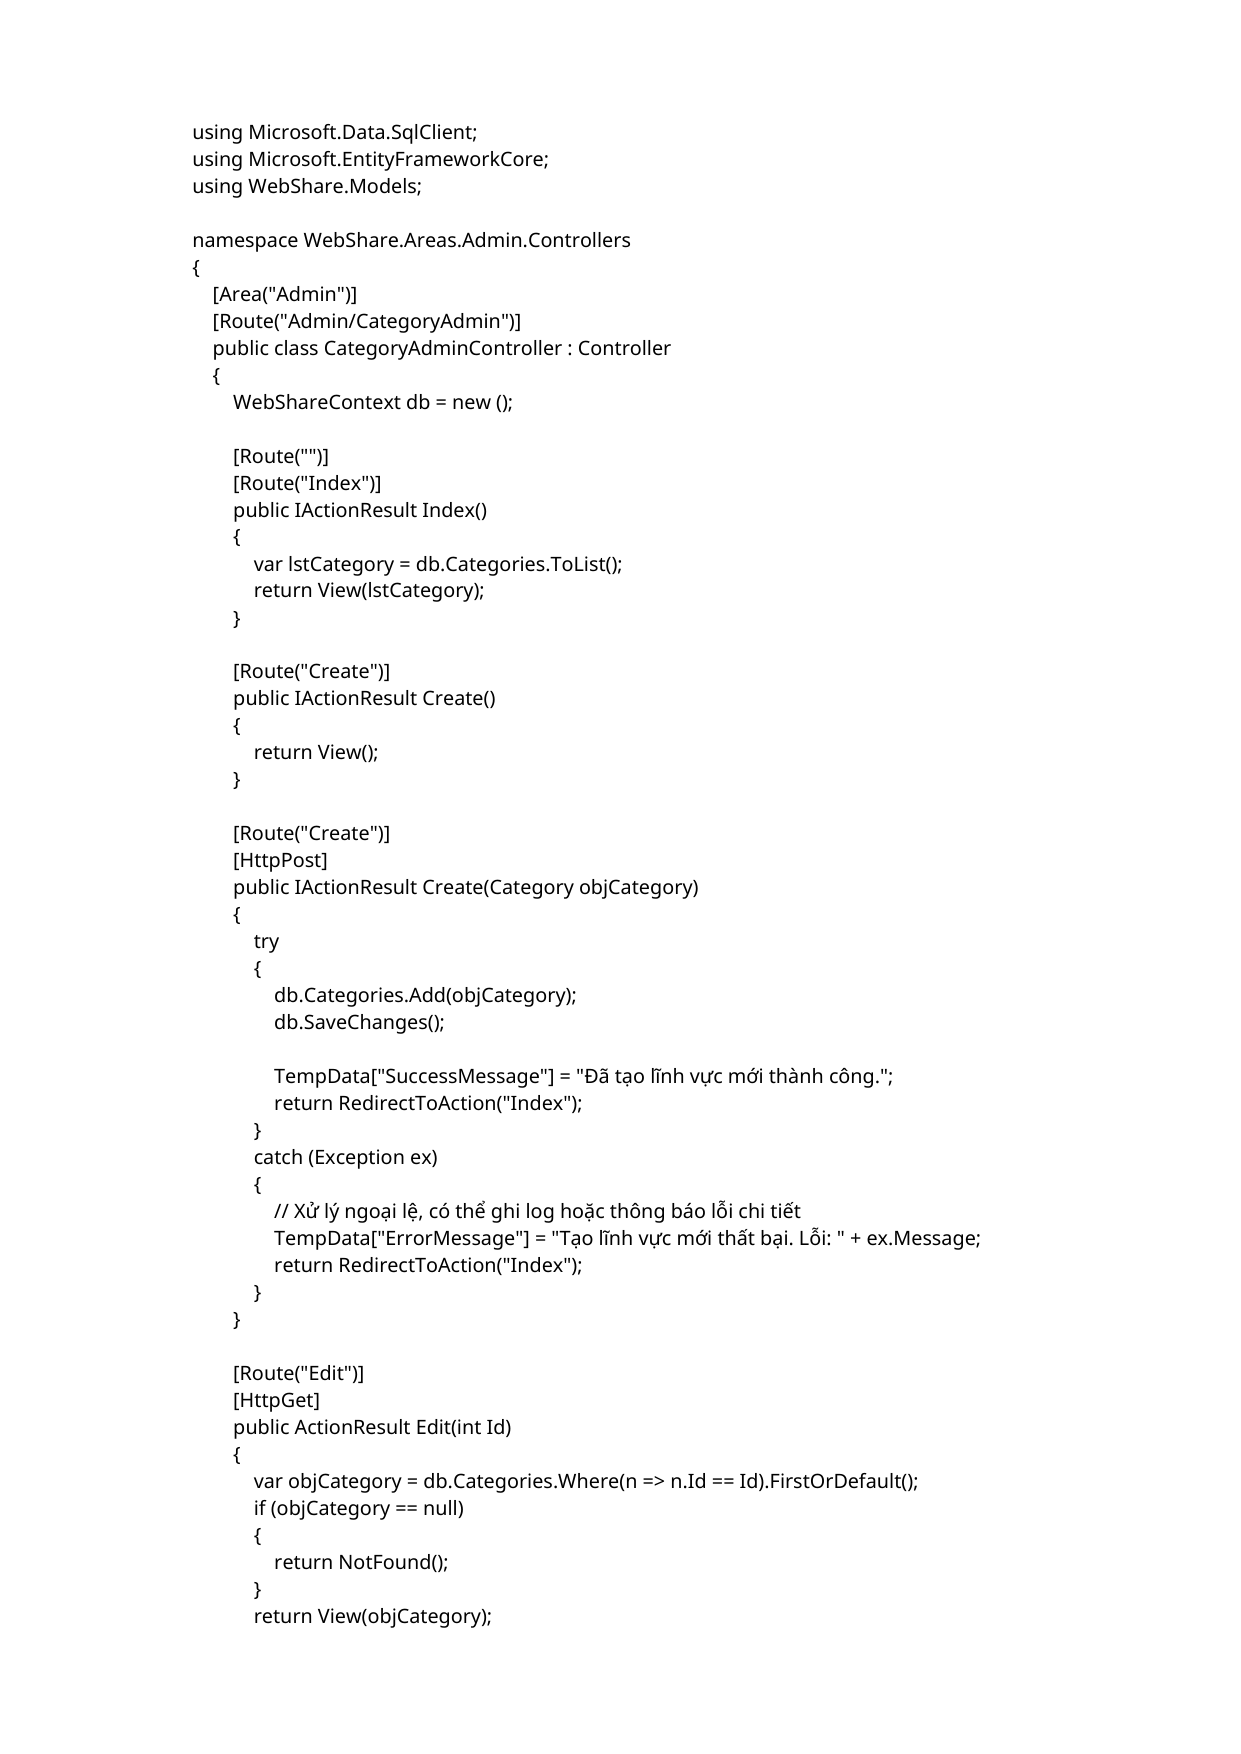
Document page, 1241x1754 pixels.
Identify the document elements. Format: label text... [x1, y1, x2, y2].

text WebShareContext db = new (); [192, 388, 1122, 415]
text [Route("Admin/CategoryAdmin")] [192, 307, 1122, 334]
text { [192, 901, 1122, 927]
text } [192, 1305, 1122, 1332]
text db.SaveChanges(); [192, 1008, 1122, 1035]
text } [192, 604, 1122, 631]
text { [192, 253, 1122, 280]
text { [192, 1521, 1122, 1548]
text public IActionResult Create(Category objCategory) [192, 873, 1122, 901]
text return RedirectToAction("Index"); [192, 1251, 1122, 1278]
text { [192, 1170, 1122, 1197]
text { [192, 712, 1122, 739]
text } [192, 1278, 1122, 1305]
text var objCategory = db.Categories.Where(n => n.Id == Id).FirstOrDefault(); [192, 1467, 1122, 1494]
text TempData["SuccessMessage"] = "Đã tạo lĩnh vực mới thành công."; [192, 1062, 1122, 1089]
text [Route("")] [192, 442, 1122, 469]
text [Area("Admin")] [192, 280, 1122, 307]
text return View(objCategory); [192, 1602, 1122, 1629]
text [Route("Index")] [192, 469, 1122, 496]
text [Route("Create")] [192, 658, 1122, 685]
text return View(lstCategory); [192, 577, 1122, 604]
text } [192, 1575, 1122, 1602]
text [HttpPost] [192, 847, 1122, 873]
text public ActionResult Edit(int Id) [192, 1413, 1122, 1440]
text return NotFound(); [192, 1548, 1122, 1575]
text { [192, 1440, 1122, 1467]
text if (objCategory == null) [192, 1494, 1122, 1521]
text [Route("Create")] [192, 819, 1122, 847]
text using Microsoft.EntityFrameworkCore; [192, 145, 1122, 172]
text try [192, 927, 1122, 954]
text return RedirectToAction("Index"); [192, 1089, 1122, 1116]
text } [192, 1116, 1122, 1143]
text public IActionResult Create() [192, 685, 1122, 712]
text using WebShare.Models; [192, 172, 1122, 199]
text catch (Exception ex) [192, 1143, 1122, 1170]
text [HttpGet] [192, 1386, 1122, 1413]
text public class CategoryAdminController : Controller [192, 334, 1122, 361]
text TempData["ErrorMessage"] = "Tạo lĩnh vực mới thất bại. Lỗi: " + ex.Message; [192, 1224, 1122, 1251]
text } [192, 766, 1122, 793]
text var lstCategory = db.Categories.ToList(); [192, 550, 1122, 577]
text db.Categories.Add(objCategory); [192, 981, 1122, 1008]
text using Microsoft.Data.SqlClient; [192, 118, 1122, 145]
text // Xử lý ngoại lệ, có thể ghi log hoặc thông báo lỗi chi tiết [192, 1197, 1122, 1224]
text [Route("Edit")] [192, 1359, 1122, 1386]
text { [192, 361, 1122, 388]
text public IActionResult Index() [192, 496, 1122, 523]
text { [192, 954, 1122, 981]
text namespace WebShare.Areas.Admin.Controllers [192, 226, 1122, 253]
text return View(); [192, 739, 1122, 766]
text { [192, 523, 1122, 550]
